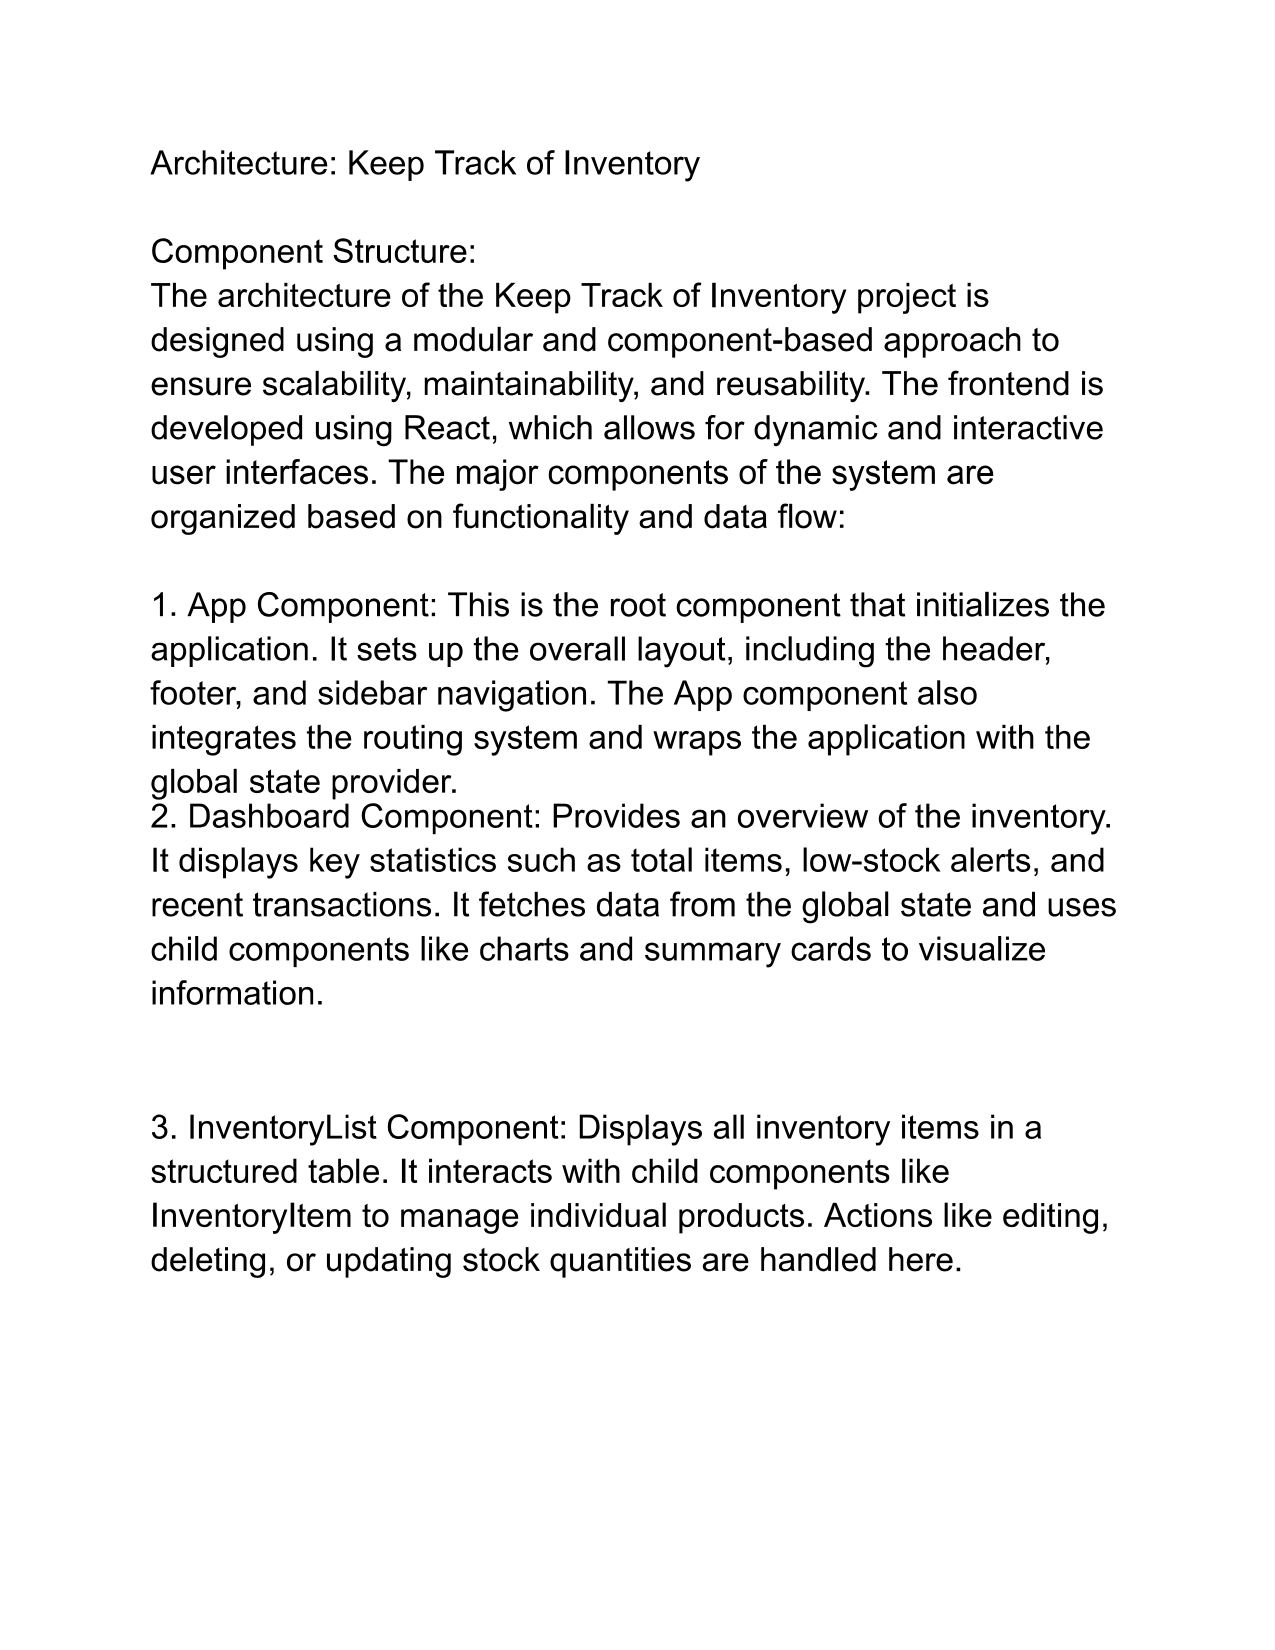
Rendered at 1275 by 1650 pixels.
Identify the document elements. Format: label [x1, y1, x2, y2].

picture [150, 1113, 1107, 1278]
picture [150, 802, 1116, 1005]
picture [149, 150, 1105, 800]
